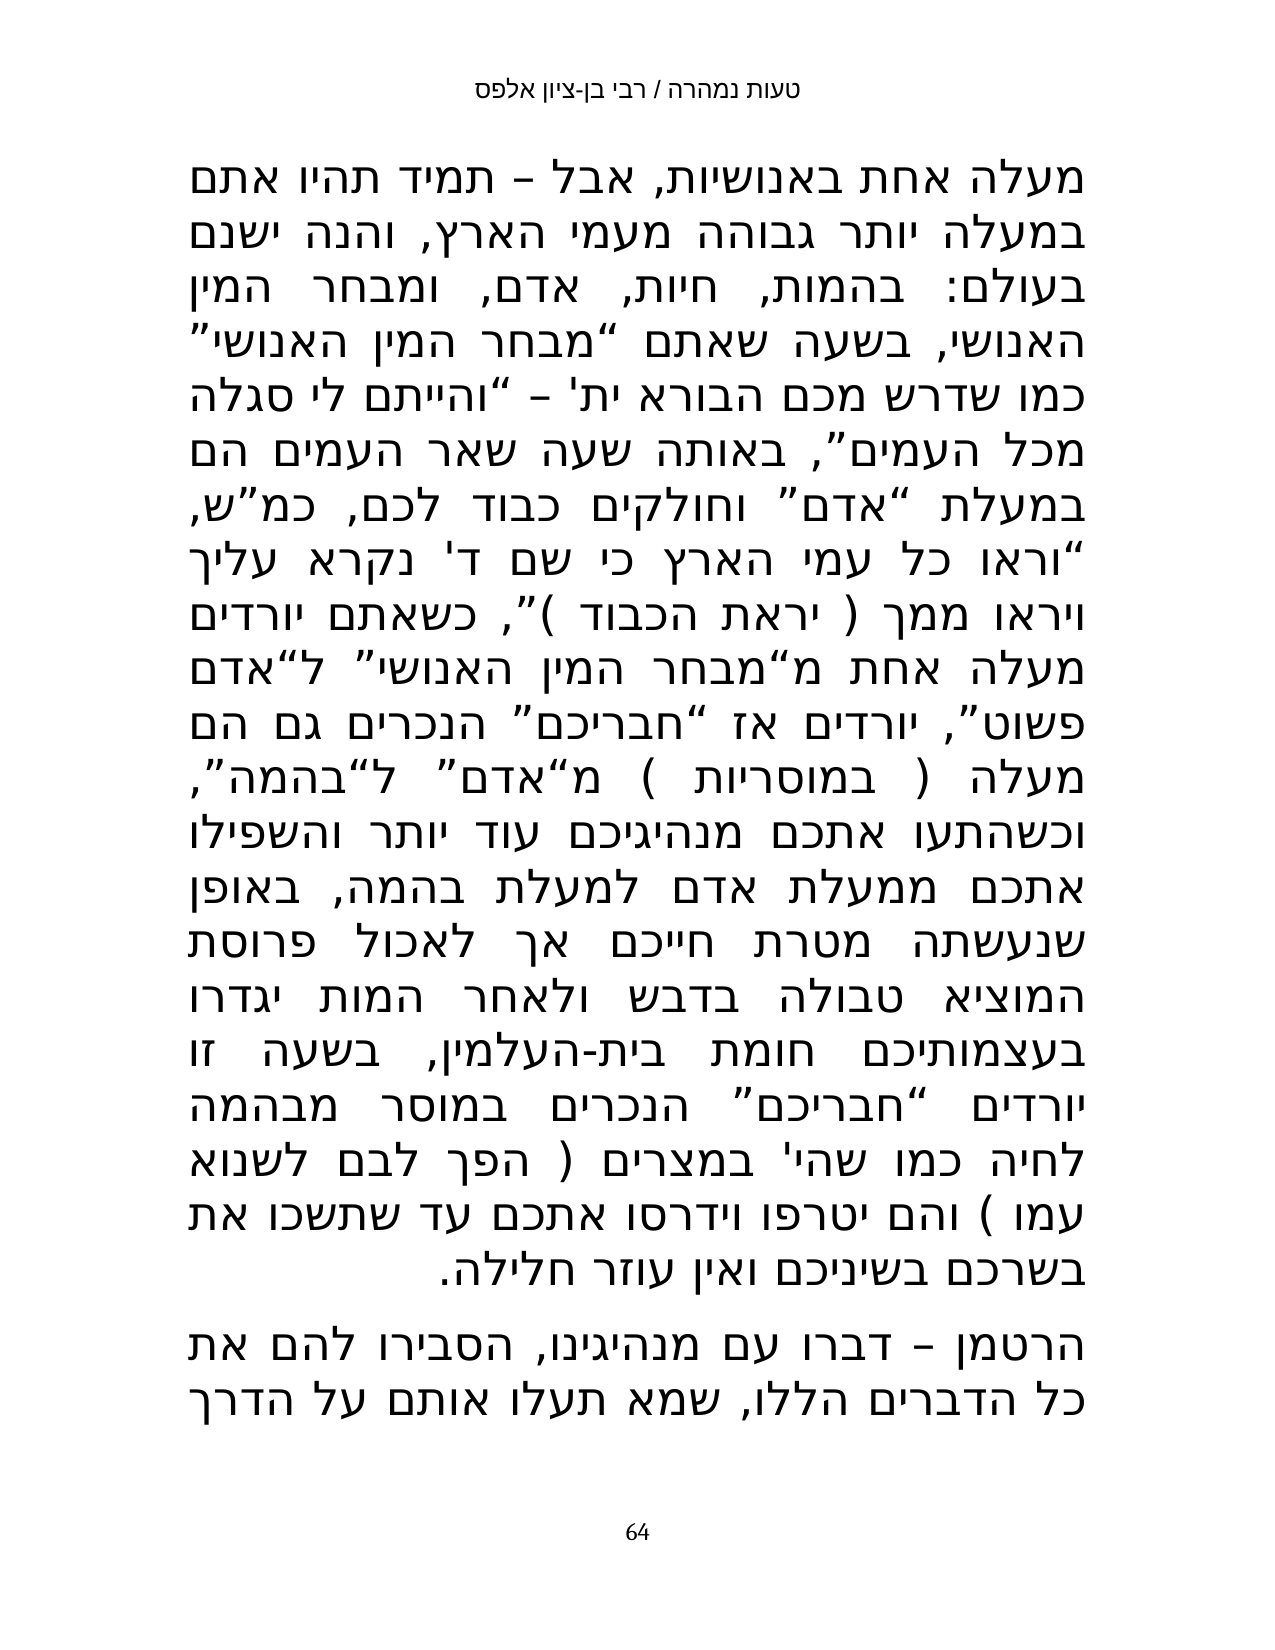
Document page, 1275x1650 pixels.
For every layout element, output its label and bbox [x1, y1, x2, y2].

text [187, 1317, 1087, 1426]
text [187, 150, 1087, 1296]
